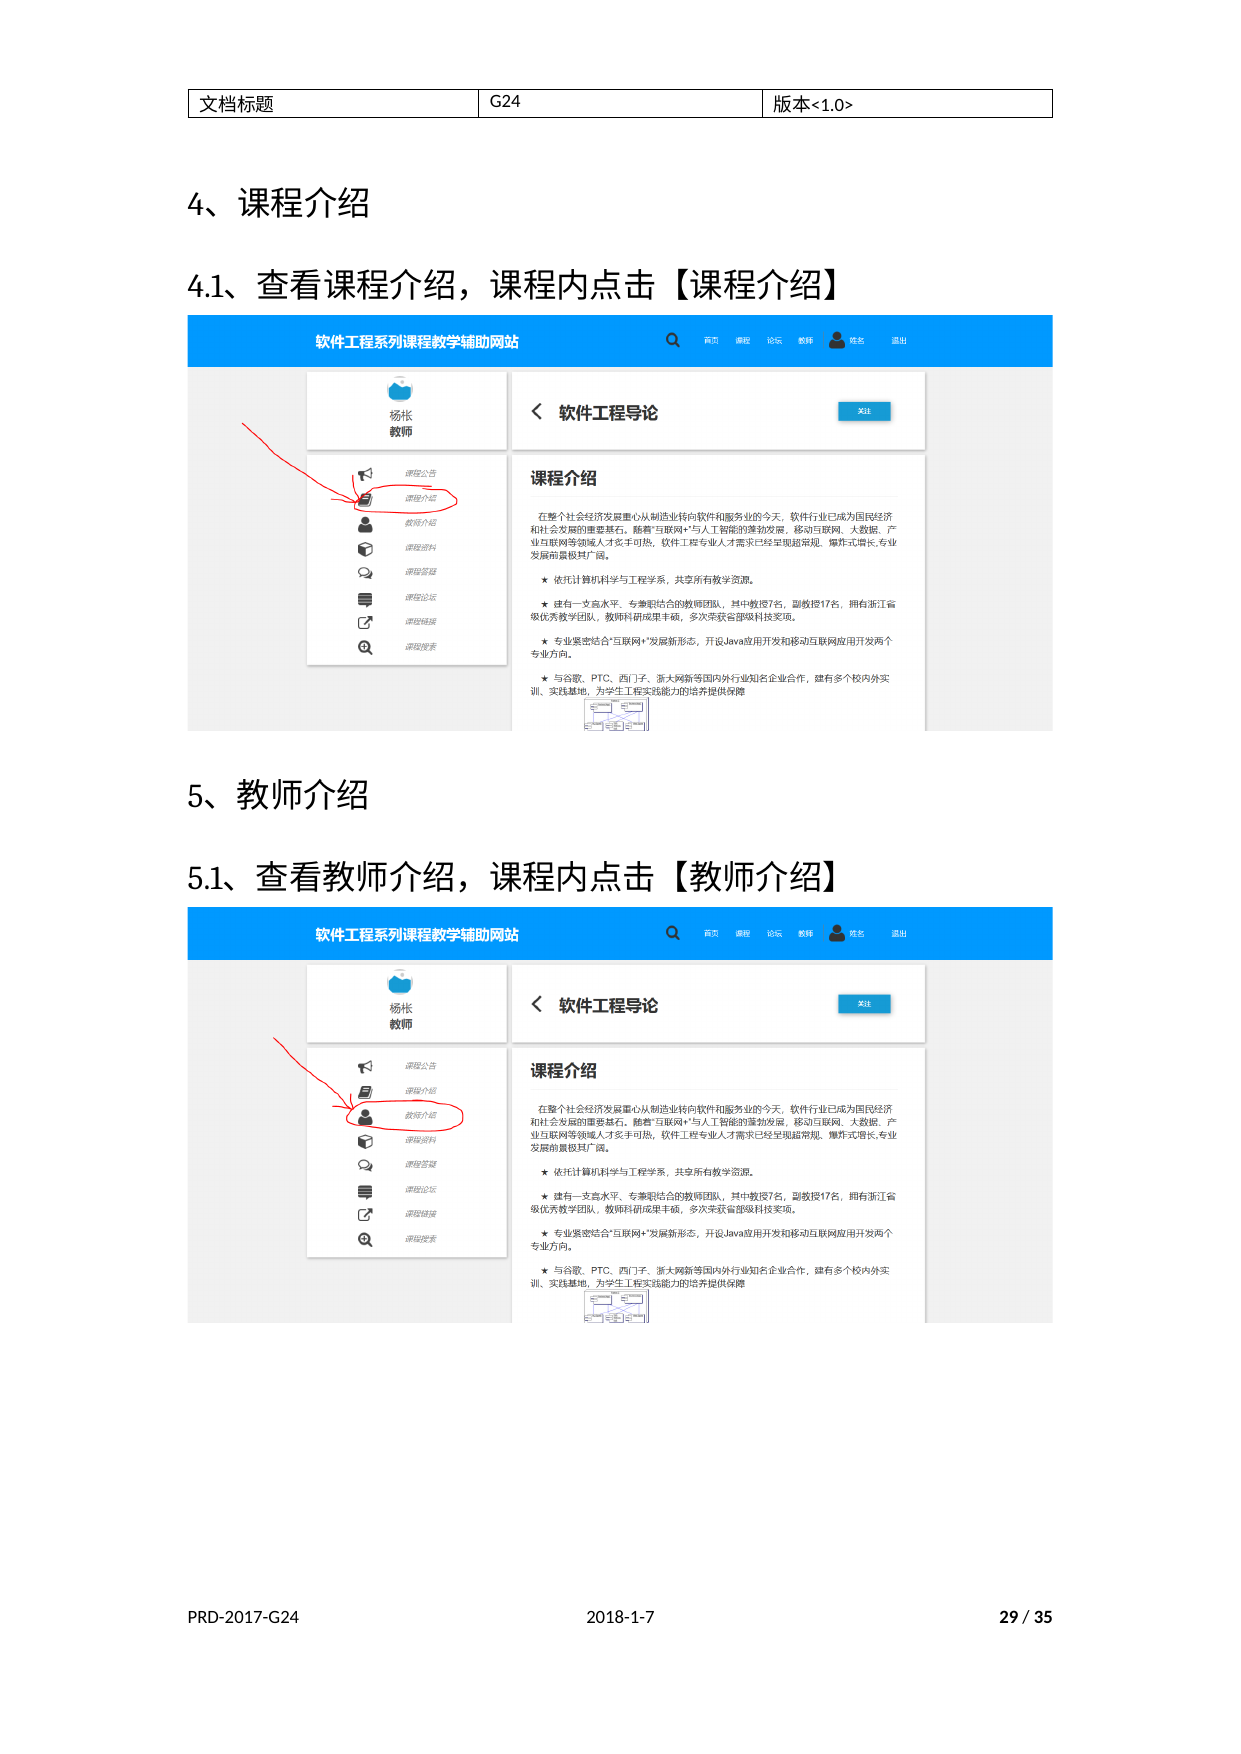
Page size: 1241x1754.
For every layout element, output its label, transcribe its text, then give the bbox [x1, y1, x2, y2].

picture [187, 907, 1053, 1323]
subtitle 5、教师介绍 [187, 761, 1053, 826]
picture [187, 315, 1053, 731]
subtitle 4.1、查看课程介绍，课程内点击【课程介绍】 [187, 250, 1053, 315]
subtitle 5.1、查看教师介绍，课程内点击【教师介绍】 [187, 842, 1053, 907]
subtitle 4、课程介绍 [187, 168, 1053, 233]
